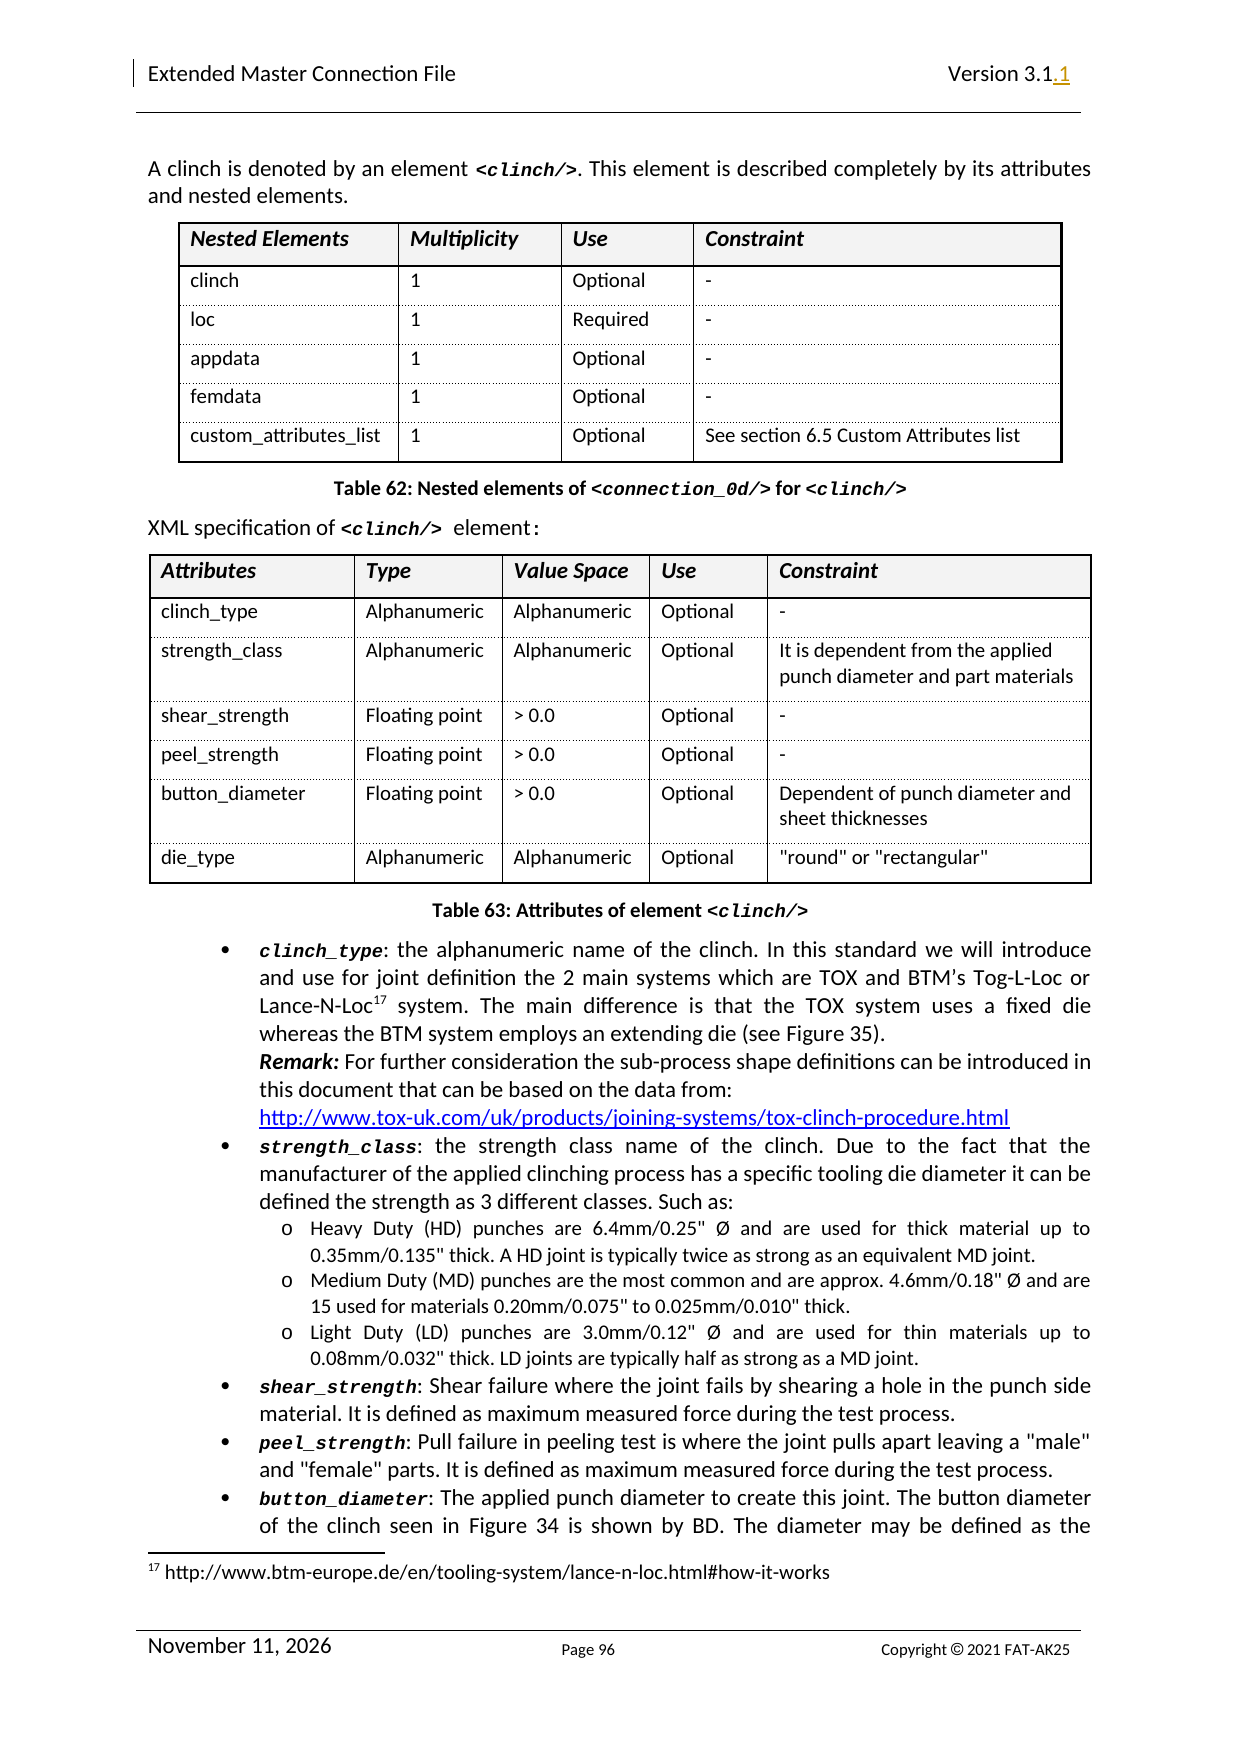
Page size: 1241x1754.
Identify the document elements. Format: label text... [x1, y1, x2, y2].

list Heavy Duty (HD) punches are 6.4mm/0.25" Ø and are used for thick material up to 0.35mm/0.135" thick. A HD joint is typically twice as strong as an equivalent MD joint. [281, 1215, 1092, 1267]
list shear_strength: Shear failure where the joint fails by shearing a hole in the punch side material. It is defined as maximum measured force during the test process. [222, 1371, 1092, 1427]
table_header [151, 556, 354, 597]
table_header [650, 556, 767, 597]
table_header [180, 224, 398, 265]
list Medium Duty (MD) punches are the most common and are approx. 4.6mm/0.18" Ø and are 15 used for materials 0.20mm/0.075" to 0.025mm/0.010" thick. [281, 1267, 1092, 1319]
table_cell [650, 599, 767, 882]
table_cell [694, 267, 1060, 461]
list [222, 1483, 1092, 1539]
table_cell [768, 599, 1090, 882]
list peel_strength: Pull failure in peeling test is where the joint pulls apart leaving a "male" and "female" parts. It is defined as maximum measured force during the test process. [222, 1427, 1092, 1483]
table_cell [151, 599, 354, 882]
list http://www.tox-uk.com/uk/products/joining-systems/tox-clinch-procedure.html [259, 1103, 1092, 1131]
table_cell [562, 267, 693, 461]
text Table 63: Attributes of element <clinch/> [148, 897, 1092, 923]
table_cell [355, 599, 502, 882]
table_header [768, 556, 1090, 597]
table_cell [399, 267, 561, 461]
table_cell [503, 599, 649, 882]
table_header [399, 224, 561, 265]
text XML specification of <clinch/> element: [148, 513, 1092, 542]
text A clinch is denoted by an element <clinch/>. This element is described completely by its attributes and nested elements. [148, 154, 1092, 210]
list Light Duty (LD) punches are 3.0mm/0.12" Ø and are used for thin materials up to 0.08mm/0.032" thick. LD joints are typically half as strong as a MD joint. [281, 1319, 1092, 1371]
list Remark: For further consideration the sub-process shape definitions can be introduced in this document that can be based on the data from: [259, 1047, 1092, 1103]
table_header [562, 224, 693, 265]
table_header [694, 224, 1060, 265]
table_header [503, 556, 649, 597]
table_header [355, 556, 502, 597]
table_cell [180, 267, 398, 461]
list strength_class: the strength class name of the clinch. Due to the fact that the manufacturer of the applied clinching process has a specific tooling die diameter it can be defined the strength as 3 different classes. Such as: [222, 1131, 1092, 1215]
text Table 62: Nested elements of <connection_0d/> for <clinch/> [148, 475, 1092, 501]
list clinch_type: the alphanumeric name of the clinch. In this standard we will introduce and use for joint definition the 2 main systems which are TOX and BTM’s Tog-L-Loc or Lance-N-Loc system. The main difference is that the TOX system uses a fixed die whereas the BTM system employs an extending die (see Figure 35). [222, 935, 1092, 1047]
